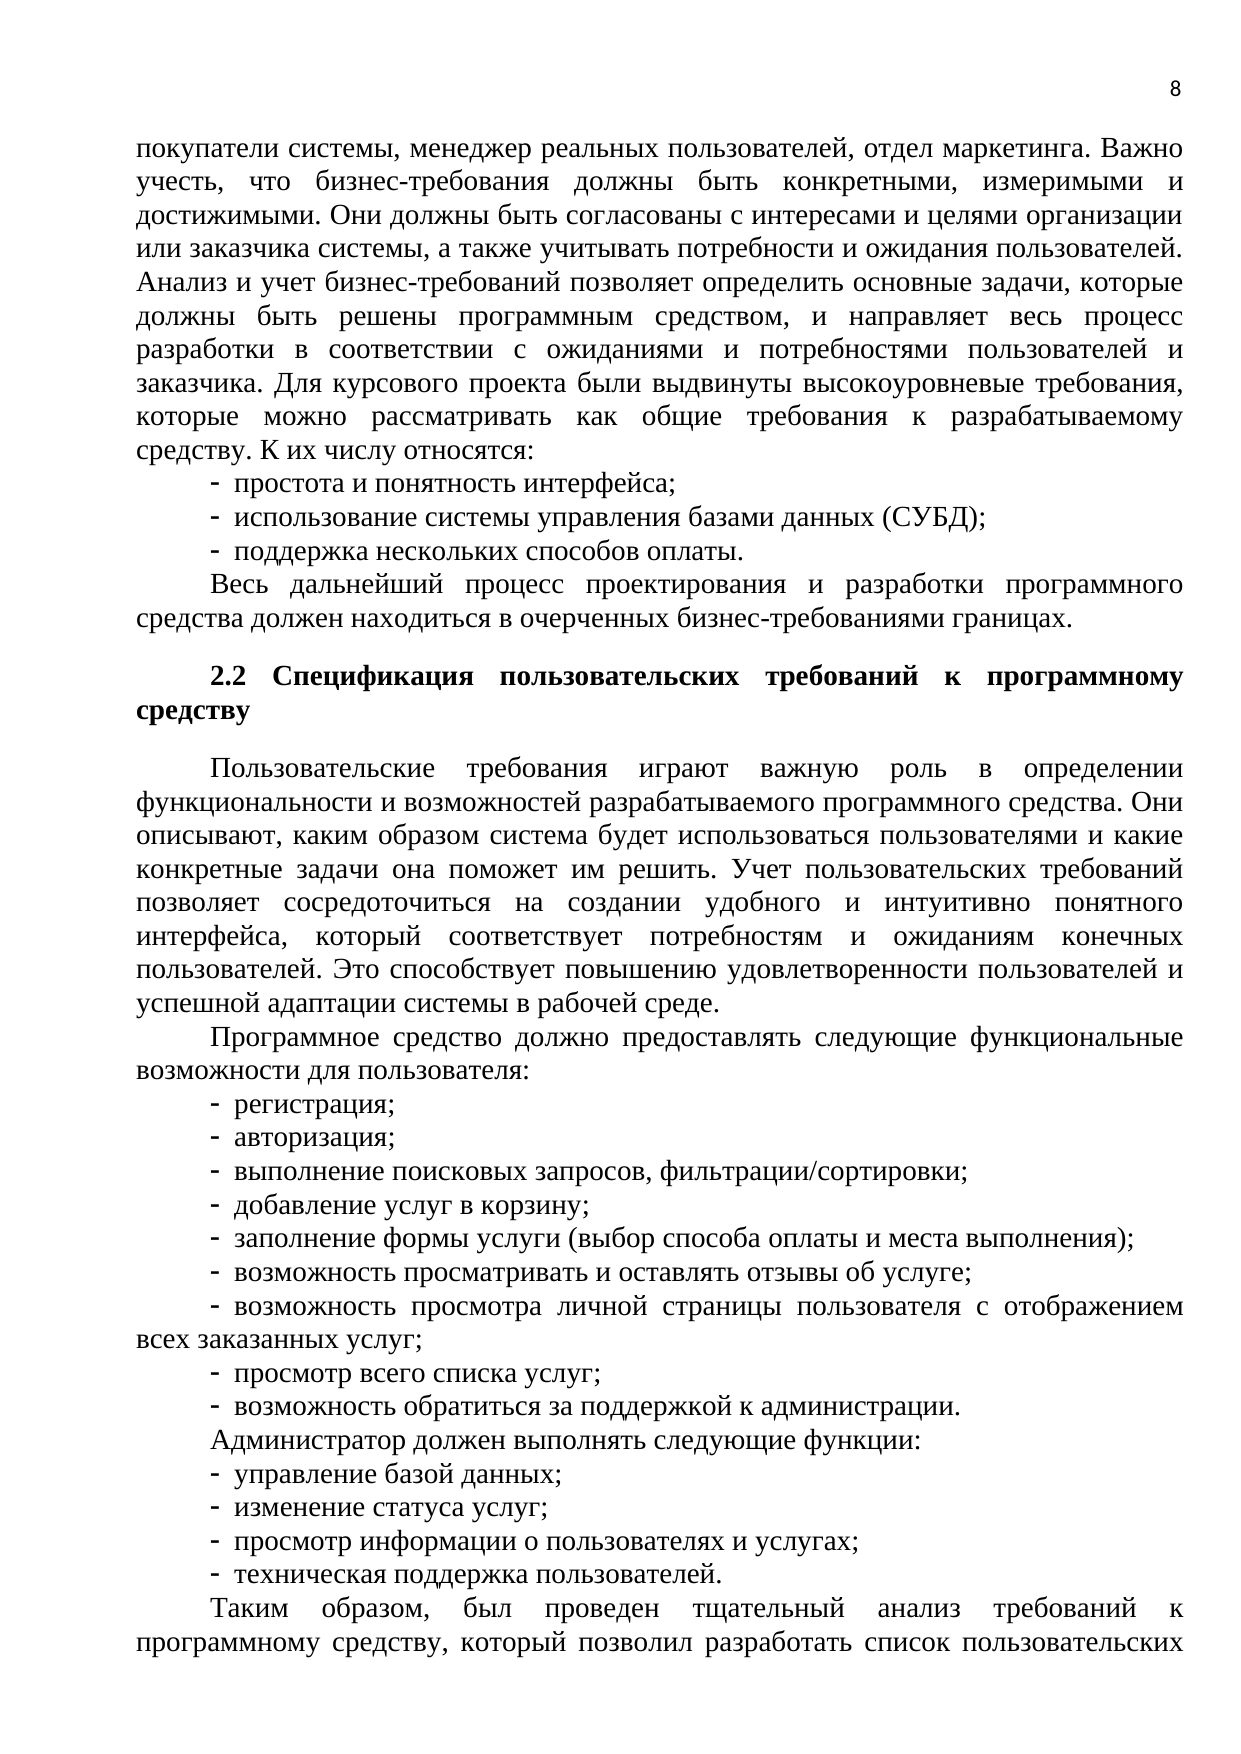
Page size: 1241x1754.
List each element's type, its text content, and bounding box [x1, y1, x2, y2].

text Весь дальнейший процесс проектирования и разработки программного средства должен находиться в очерченных бизнес-требованиями границах. [136, 566, 1184, 633]
list простота и понятность интерфейса; [136, 465, 1184, 499]
list возможность просматривать и оставлять отзывы об услуге; [136, 1254, 1184, 1288]
text 2.2 Спецификация пользовательских требований к программному средству [136, 658, 1184, 725]
list авторизация; [136, 1119, 1184, 1153]
list использование системы управления базами данных (СУБД); [136, 499, 1184, 533]
list Администратор должен выполнять следующие функции: [136, 1422, 1184, 1456]
list техническая поддержка пользователей. [136, 1557, 1184, 1590]
list возможность просмотра личной страницы пользователя с отображением всех заказанных услуг; [136, 1288, 1184, 1355]
text Программное средство должно предоставлять следующие функциональные возможности для пользователя: [136, 1019, 1184, 1086]
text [136, 130, 1184, 465]
text Пользовательские требования играют важную роль в определении функциональности и возможностей разрабатываемого программного средства. Они описывают, каким образом система будет использоваться пользователями и какие конкретные задачи она поможет им решить. Учет пользовательских требований позволяет сосредоточиться на создании удобного и интуитивно понятного интерфейса, который соответствует потребностям и ожиданиям конечных пользователей. Это способствует повышению удовлетворенности пользователей и успешной адаптации системы в рабочей среде. [136, 750, 1184, 1019]
list поддержка нескольких способов оплаты. [136, 533, 1184, 566]
list просмотр информации о пользователях и услугах; [136, 1523, 1184, 1557]
list просмотр всего списка услуг; [136, 1355, 1184, 1388]
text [136, 1590, 1184, 1657]
list изменение статуса услуг; [136, 1489, 1184, 1523]
list добавление услуг в корзину; [136, 1187, 1184, 1220]
list управление базой данных; [136, 1456, 1184, 1489]
list регистрация; [136, 1086, 1184, 1119]
list выполнение поисковых запросов, фильтрации/сортировки; [136, 1153, 1184, 1187]
list заполнение формы услуги (выбор способа оплаты и места выполнения); [136, 1220, 1184, 1254]
list возможность обратиться за поддержкой к администрации. [136, 1388, 1184, 1422]
